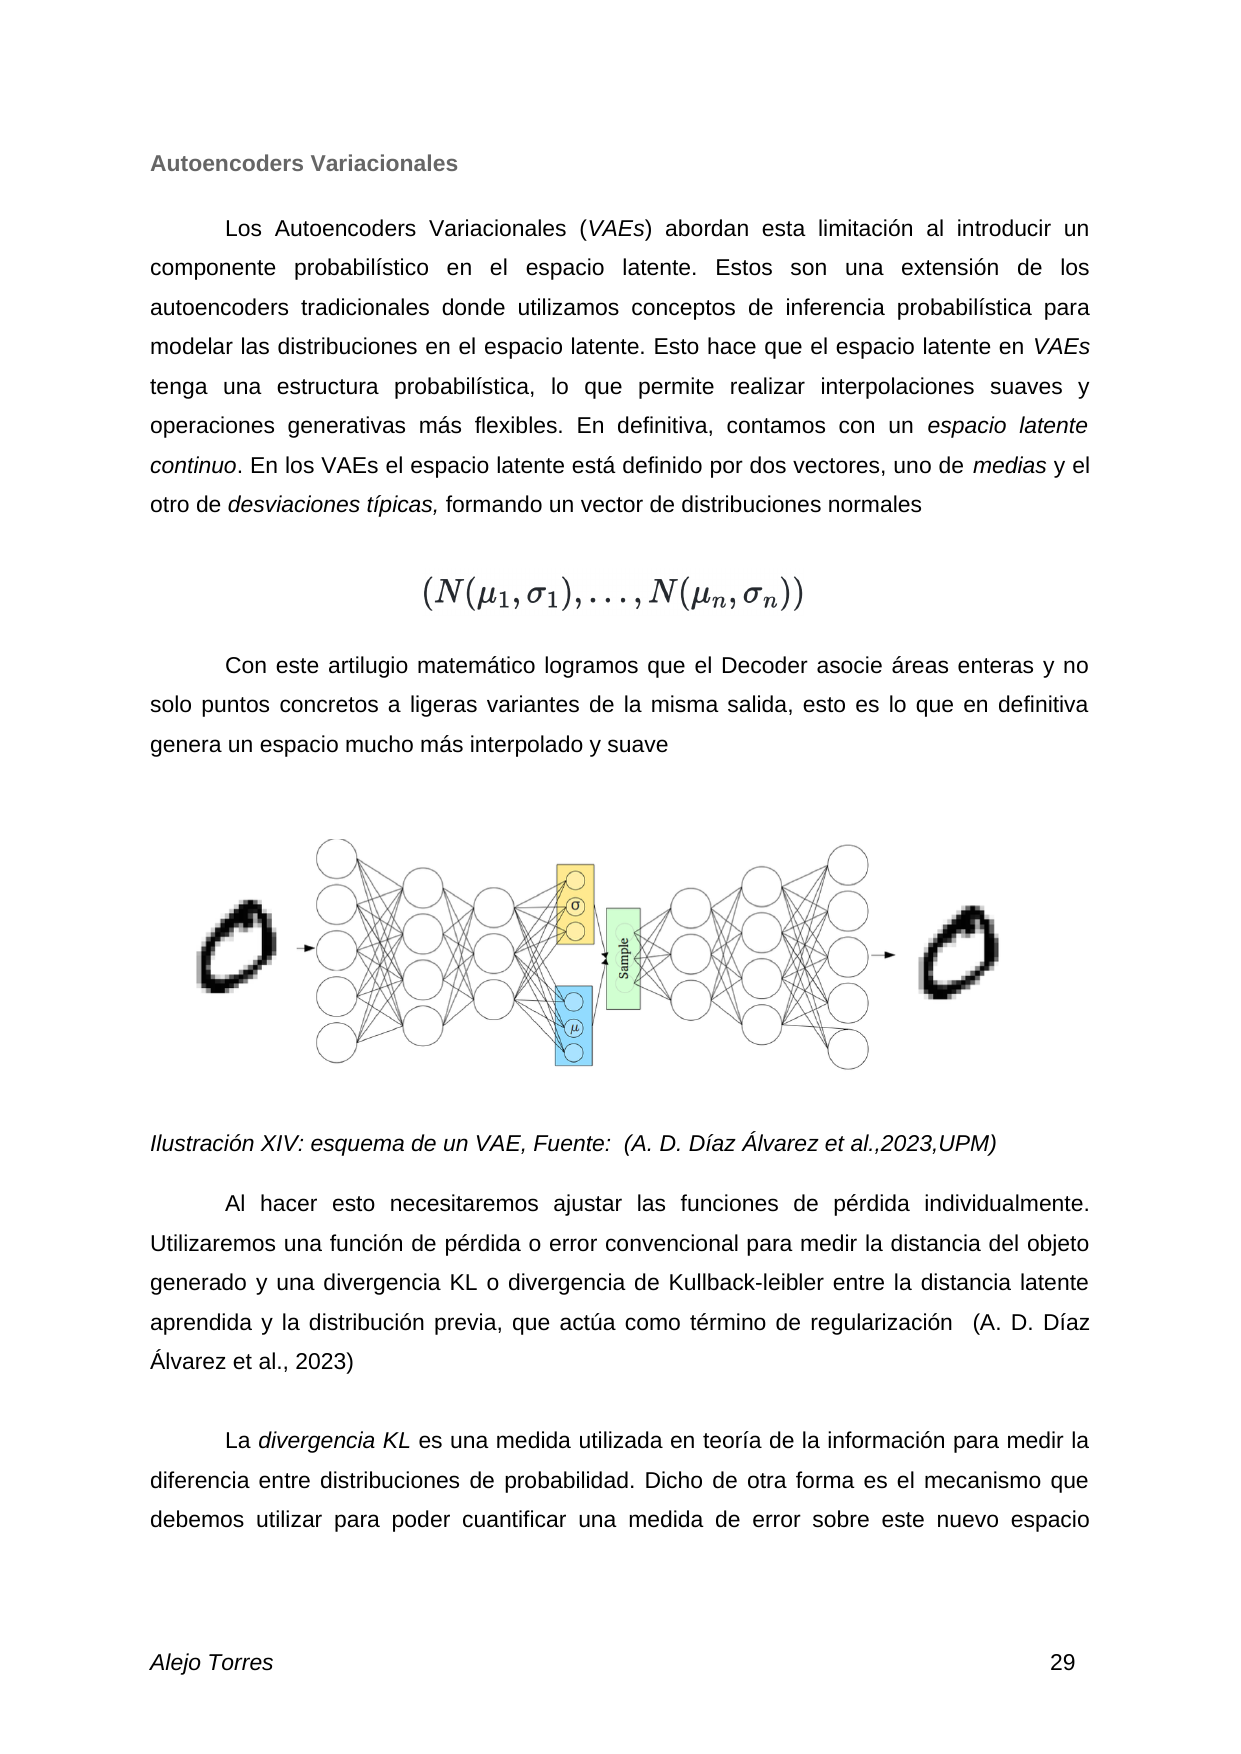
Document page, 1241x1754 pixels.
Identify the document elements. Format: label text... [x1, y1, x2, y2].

text Al hacer esto necesitaremos ajustar las funciones de pérdida individualmente. Utilizaremos una función de pérdida o error convencional para medir la distancia del objeto generado y una divergencia KL o divergencia de Kullback-leibler entre la distancia latente aprendida y la distribución previa, que actúa como término de regularización (A. D. Díaz Álvarez et al., 2023) [150, 1190, 1090, 1375]
subtitle Autoencoders Variacionales [150, 150, 1090, 176]
picture [150, 839, 1091, 1096]
text Ilustración XIV: esquema de un VAE, Fuente: (A. D. Díaz Álvarez et al.,2023,UPM) [150, 1130, 1090, 1156]
text Los Autoencoders Variacionales (VAEs) abordan esta limitación al introducir un componente probabilístico en el espacio latente. Estos son una extensión de los autoencoders tradicionales donde utilizamos conceptos de inferencia probabilística para modelar las distribuciones en el espacio latente. Esto hace que el espacio latente en VAEs tenga una estructura probabilística, lo que permite realizar interpolaciones suaves y operaciones generativas más flexibles. En definitiva, contamos con un espacio latente continuo. En los VAEs el espacio latente está definido por dos vectores, uno de medias y el otro de desviaciones típicas, formando un vector de distribuciones normales [150, 215, 1090, 518]
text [150, 1427, 1090, 1533]
picture [421, 568, 804, 616]
text Con este artilugio matemático logramos que el Decoder asocie áreas enteras y no solo puntos concretos a ligeras variantes de la misma salida, esto es lo que en definitiva genera un espacio mucho más interpolado y suave [150, 652, 1090, 757]
